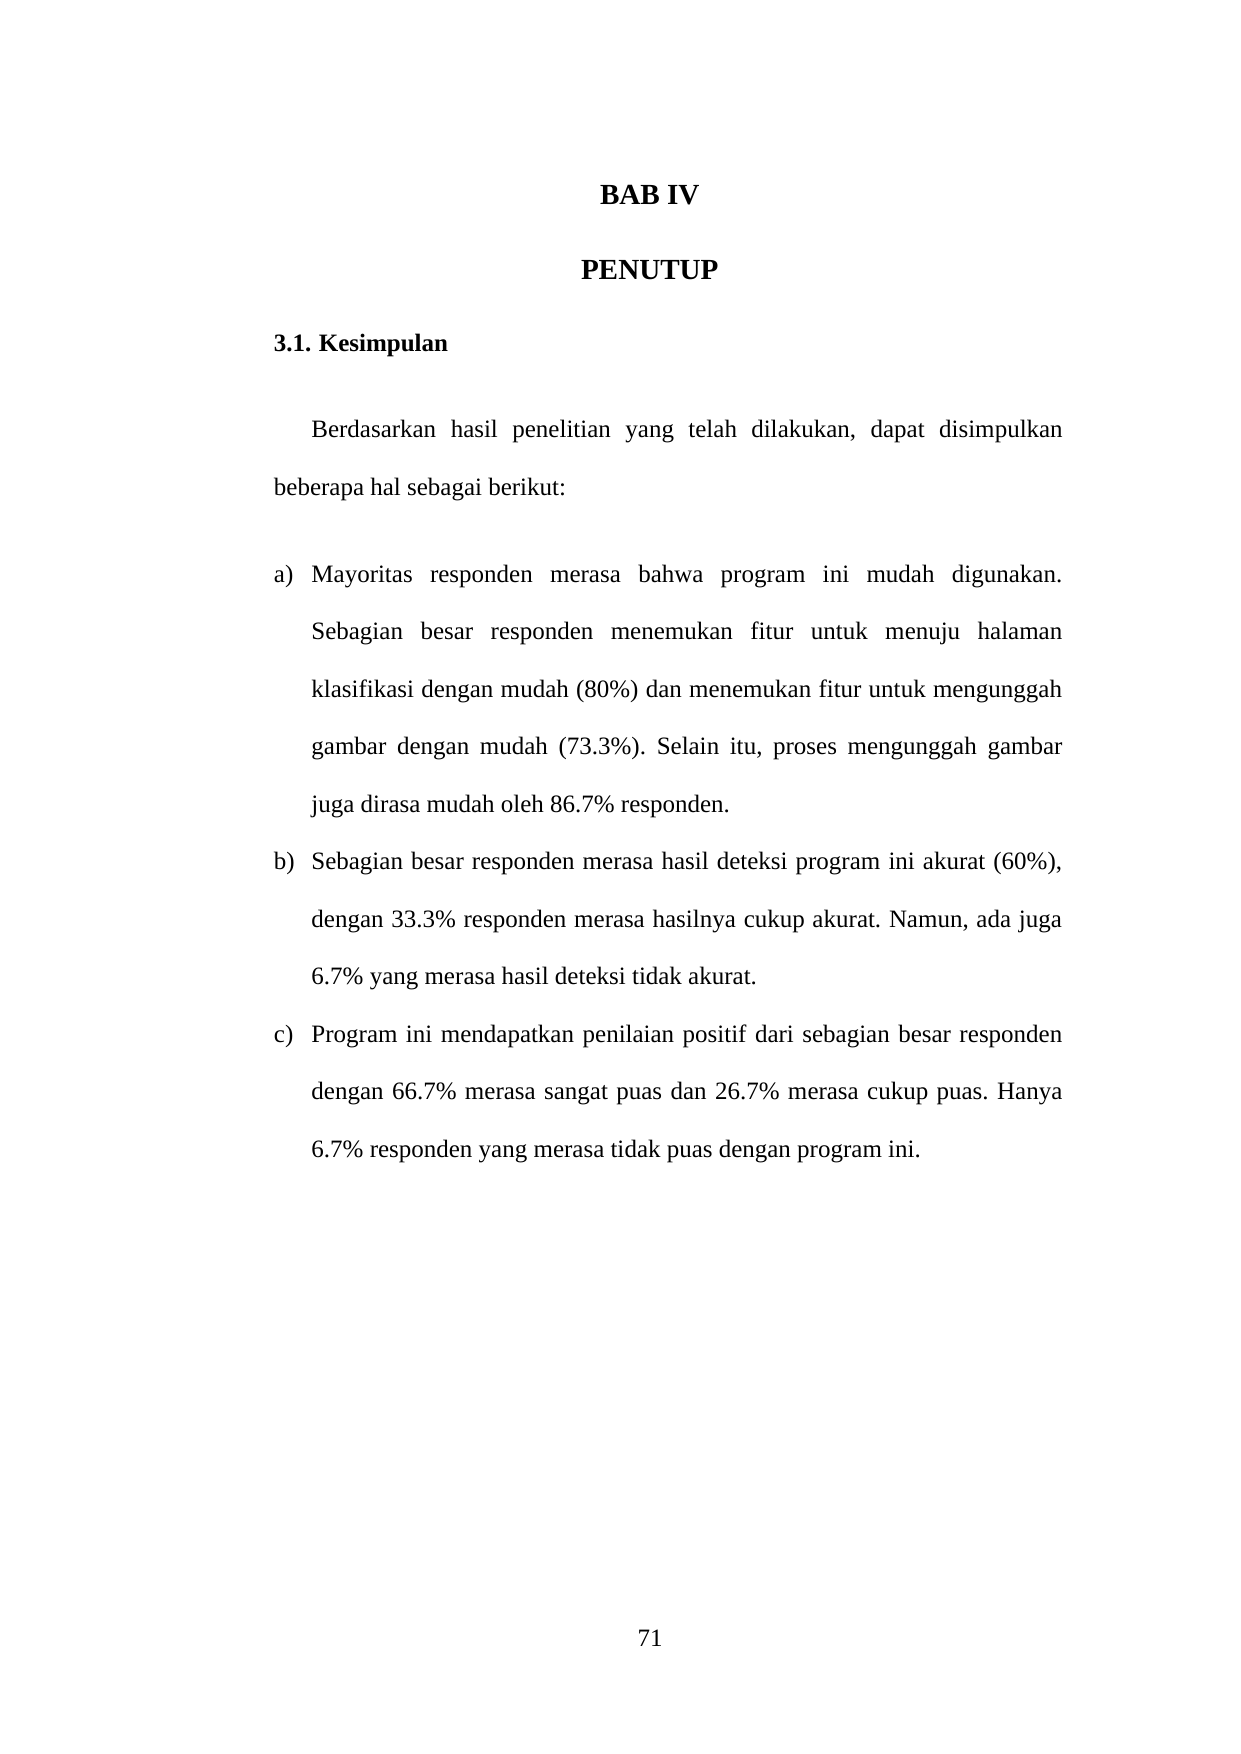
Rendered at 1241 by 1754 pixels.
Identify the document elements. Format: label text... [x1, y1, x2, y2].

subtitle BAB IV [236, 177, 1063, 211]
subtitle PENUTUP [236, 252, 1063, 286]
list Program ini mendapatkan penilaian positif dari sebagian besar responden dengan 66.7% merasa sangat puas dan 26.7% merasa cukup puas. Hanya 6.7% responden yang merasa tidak puas dengan program ini. [274, 1019, 1063, 1162]
list Mayoritas responden merasa bahwa program ini mudah digunakan. Sebagian besar responden menemukan fitur untuk menuju halaman klasifikasi dengan mudah (80%) dan menemukan fitur untuk mengunggah gambar dengan mudah (73.3%). Selain itu, proses mengunggah gambar juga dirasa mudah oleh 86.7% responden. [274, 559, 1063, 817]
text Berdasarkan hasil penelitian yang telah dilakukan, dapat disimpulkan beberapa hal sebagai berikut: [274, 414, 1063, 501]
subtitle Kesimpulan [274, 328, 1063, 357]
list Sebagian besar responden merasa hasil deteksi program ini akurat (60%), dengan 33.3% responden merasa hasilnya cukup akurat. Namun, ada juga 6.7% yang merasa hasil deteksi tidak akurat. [274, 846, 1063, 990]
